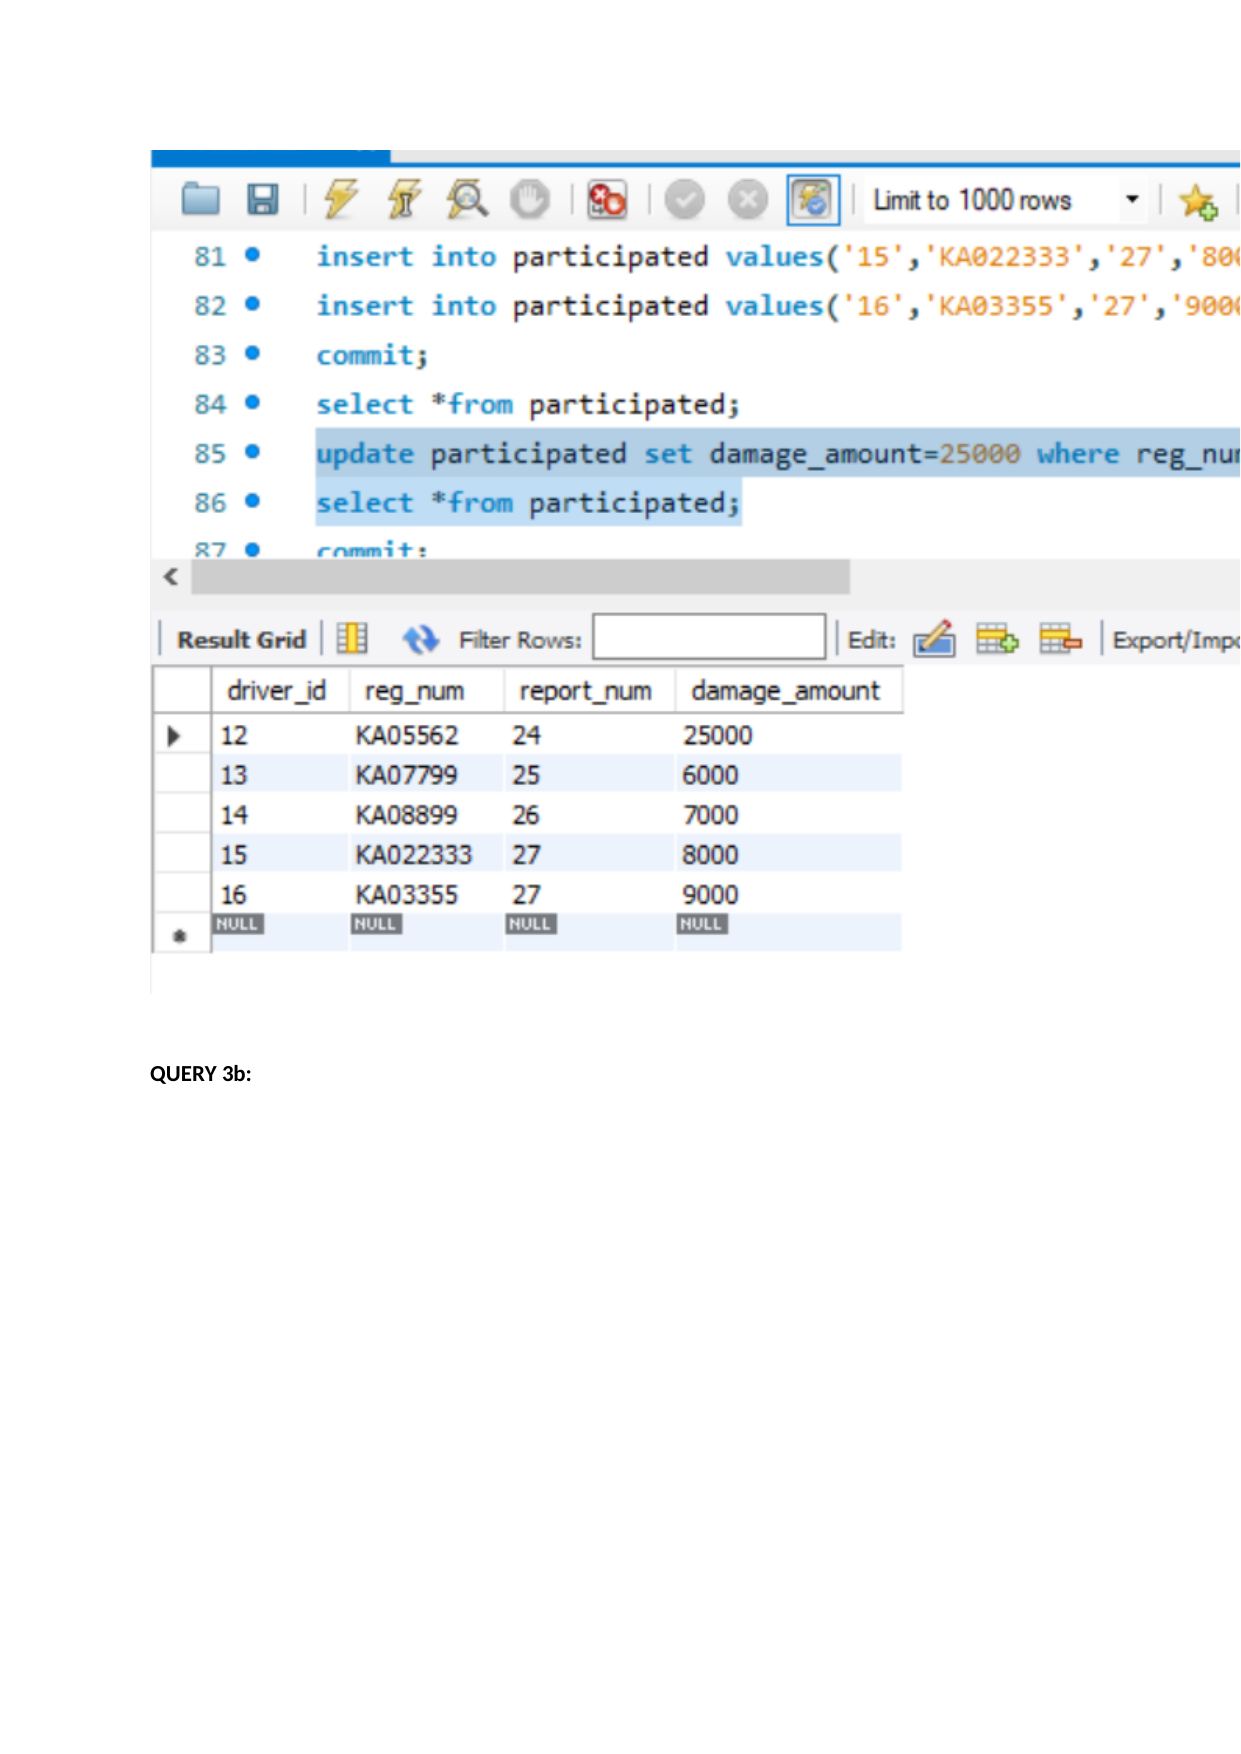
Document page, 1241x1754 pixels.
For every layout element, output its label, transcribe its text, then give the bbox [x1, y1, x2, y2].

text QUERY 3b: [150, 1059, 1090, 1088]
picture [150, 150, 1241, 994]
